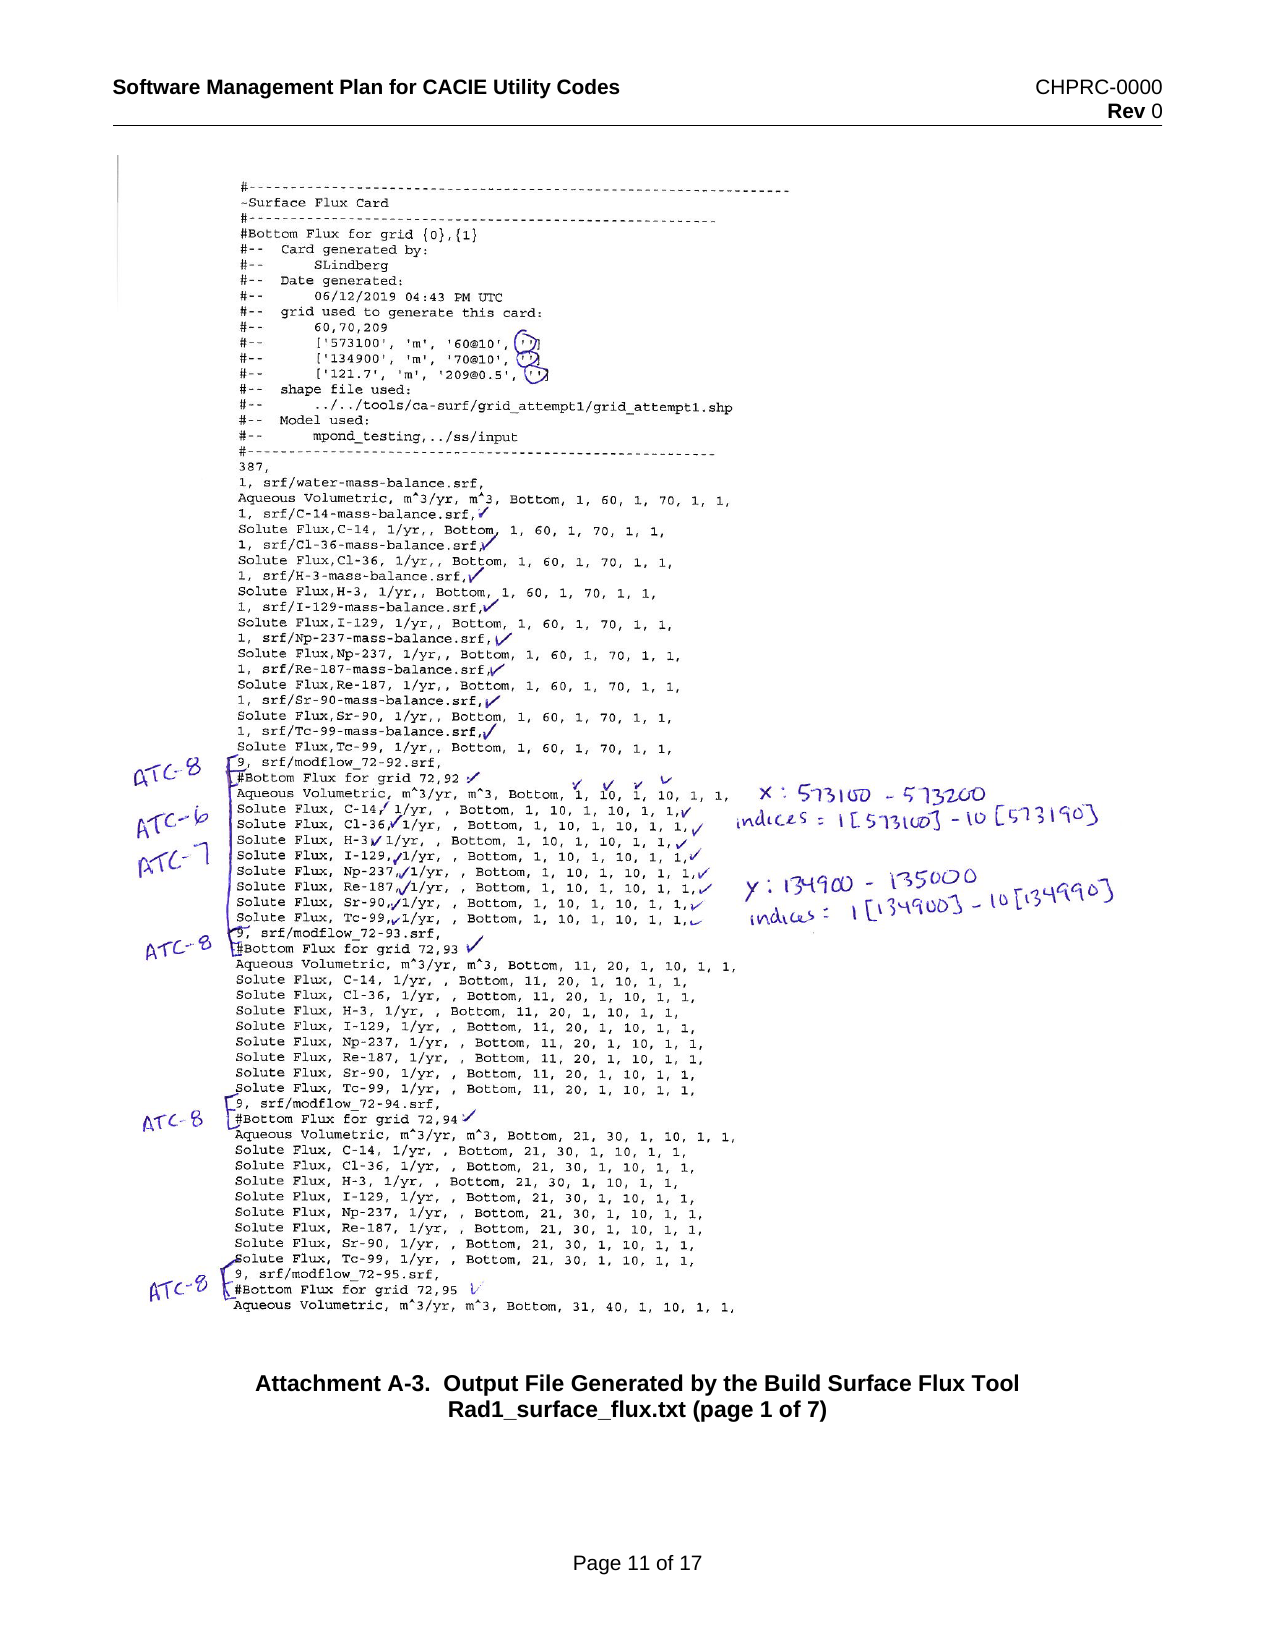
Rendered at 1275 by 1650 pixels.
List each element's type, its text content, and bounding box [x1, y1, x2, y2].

text Attachment A-3. Output File Generated by the Build Surface Flux Tool Rad1_surface_flux.txt (page 1 of 7) [112, 1370, 1162, 1423]
